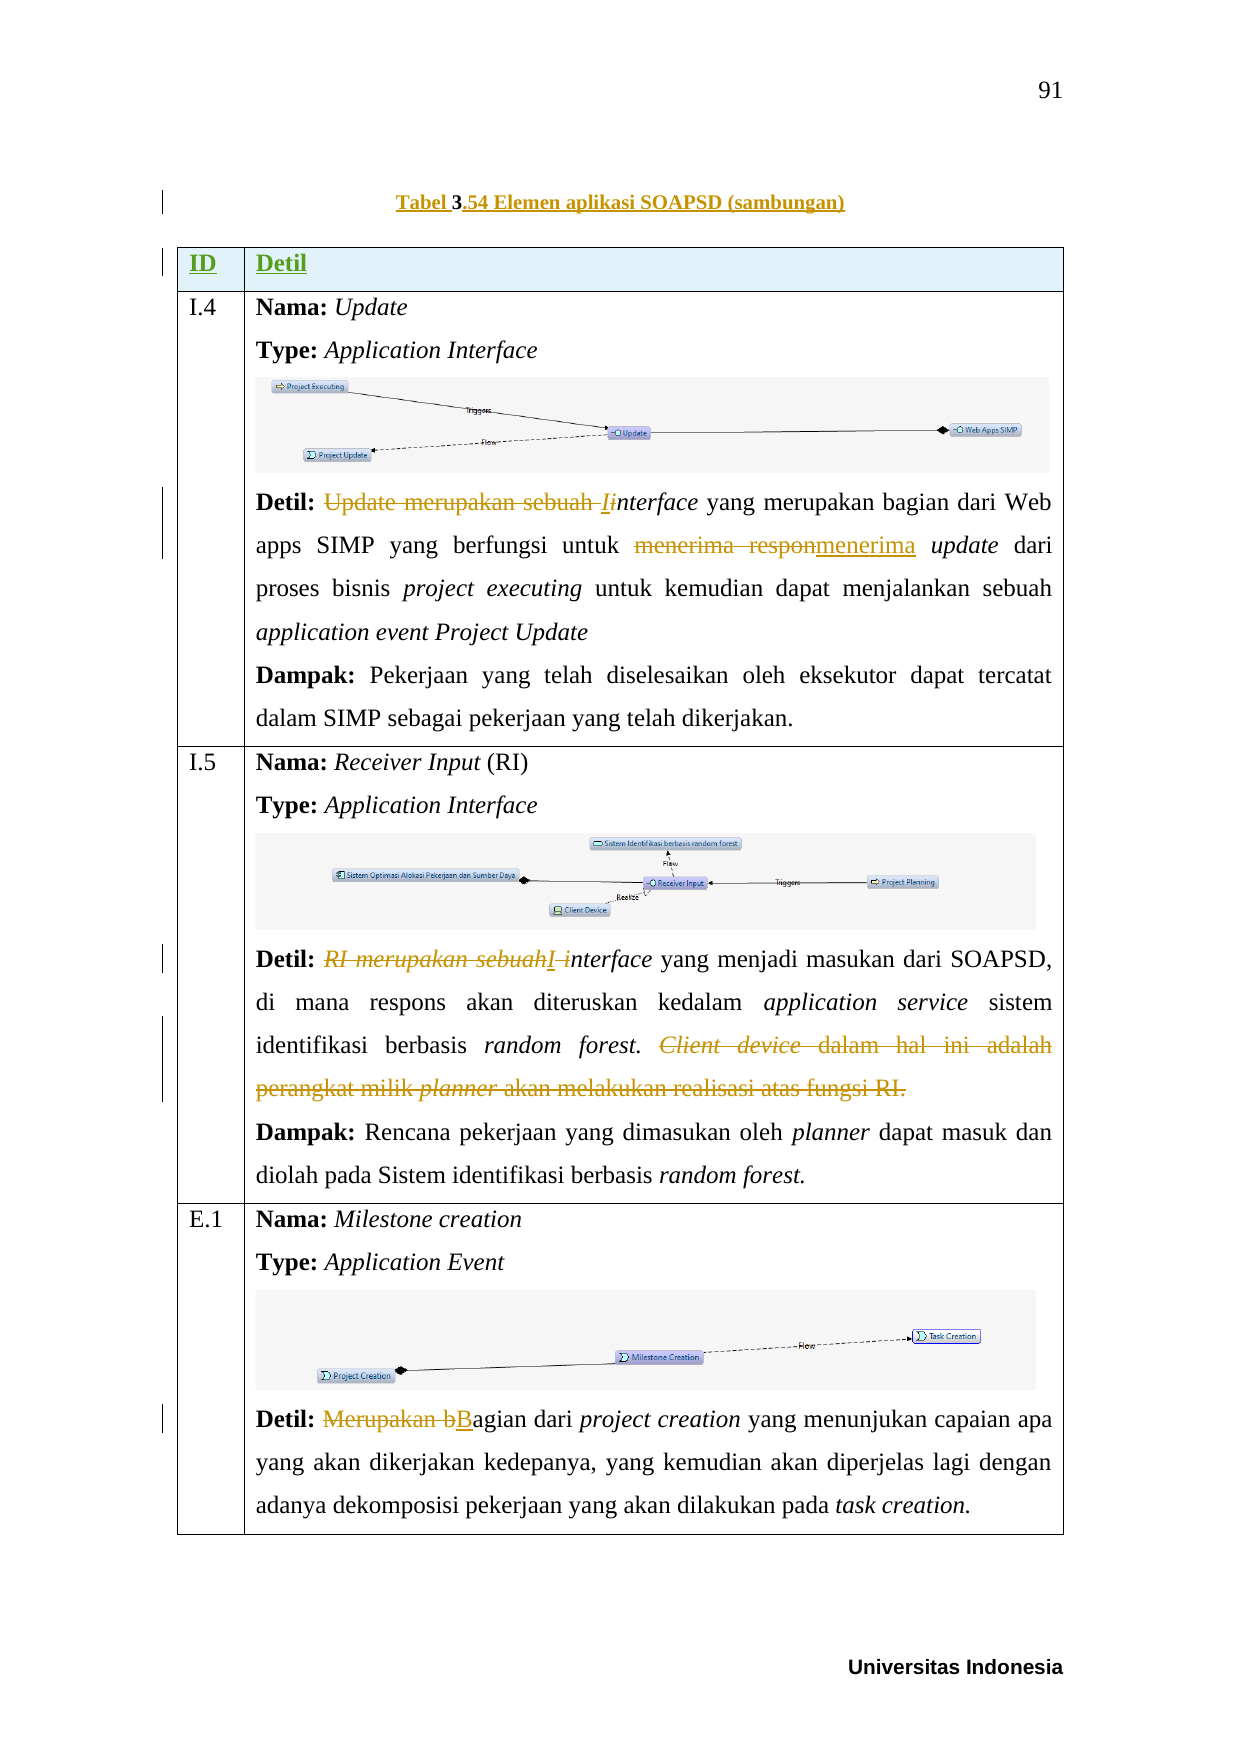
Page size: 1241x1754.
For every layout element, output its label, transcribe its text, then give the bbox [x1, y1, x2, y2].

picture [255, 833, 1036, 930]
table_cell Nama: Update Type: Application Interface Detil: nterface yang merupakan bagian dari Web apps SIMP yang berfungsi untuk update dari proses bisnis project executing untuk kemudian dapat menjalankan sebuah application event Project Update Dampak: Pekerjaan yang telah diselesaikan oleh eksekutor dapat tercatat dalam SIMP sebagai pekerjaan yang telah dikerjakan. [245, 292, 1063, 746]
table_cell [245, 1204, 1063, 1533]
picture [255, 377, 1050, 473]
table_cell Nama: Receiver Input (RI) Type: Application Interface Detil: nterface yang menjadi masukan dari SOAPSD, di mana respons akan diteruskan kedalam application service sistem identifikasi berbasis random forest. Dampak: Rencana pekerjaan yang dimasukan oleh planner dapat masuk dan diolah pada Sistem identifikasi berbasis random forest. [245, 747, 1063, 1203]
text 3 [177, 190, 1063, 214]
table_cell E.1 [178, 1204, 244, 1533]
picture [255, 1290, 1036, 1390]
table_cell I.5 [178, 747, 244, 1203]
table_cell I.4 [178, 292, 244, 746]
